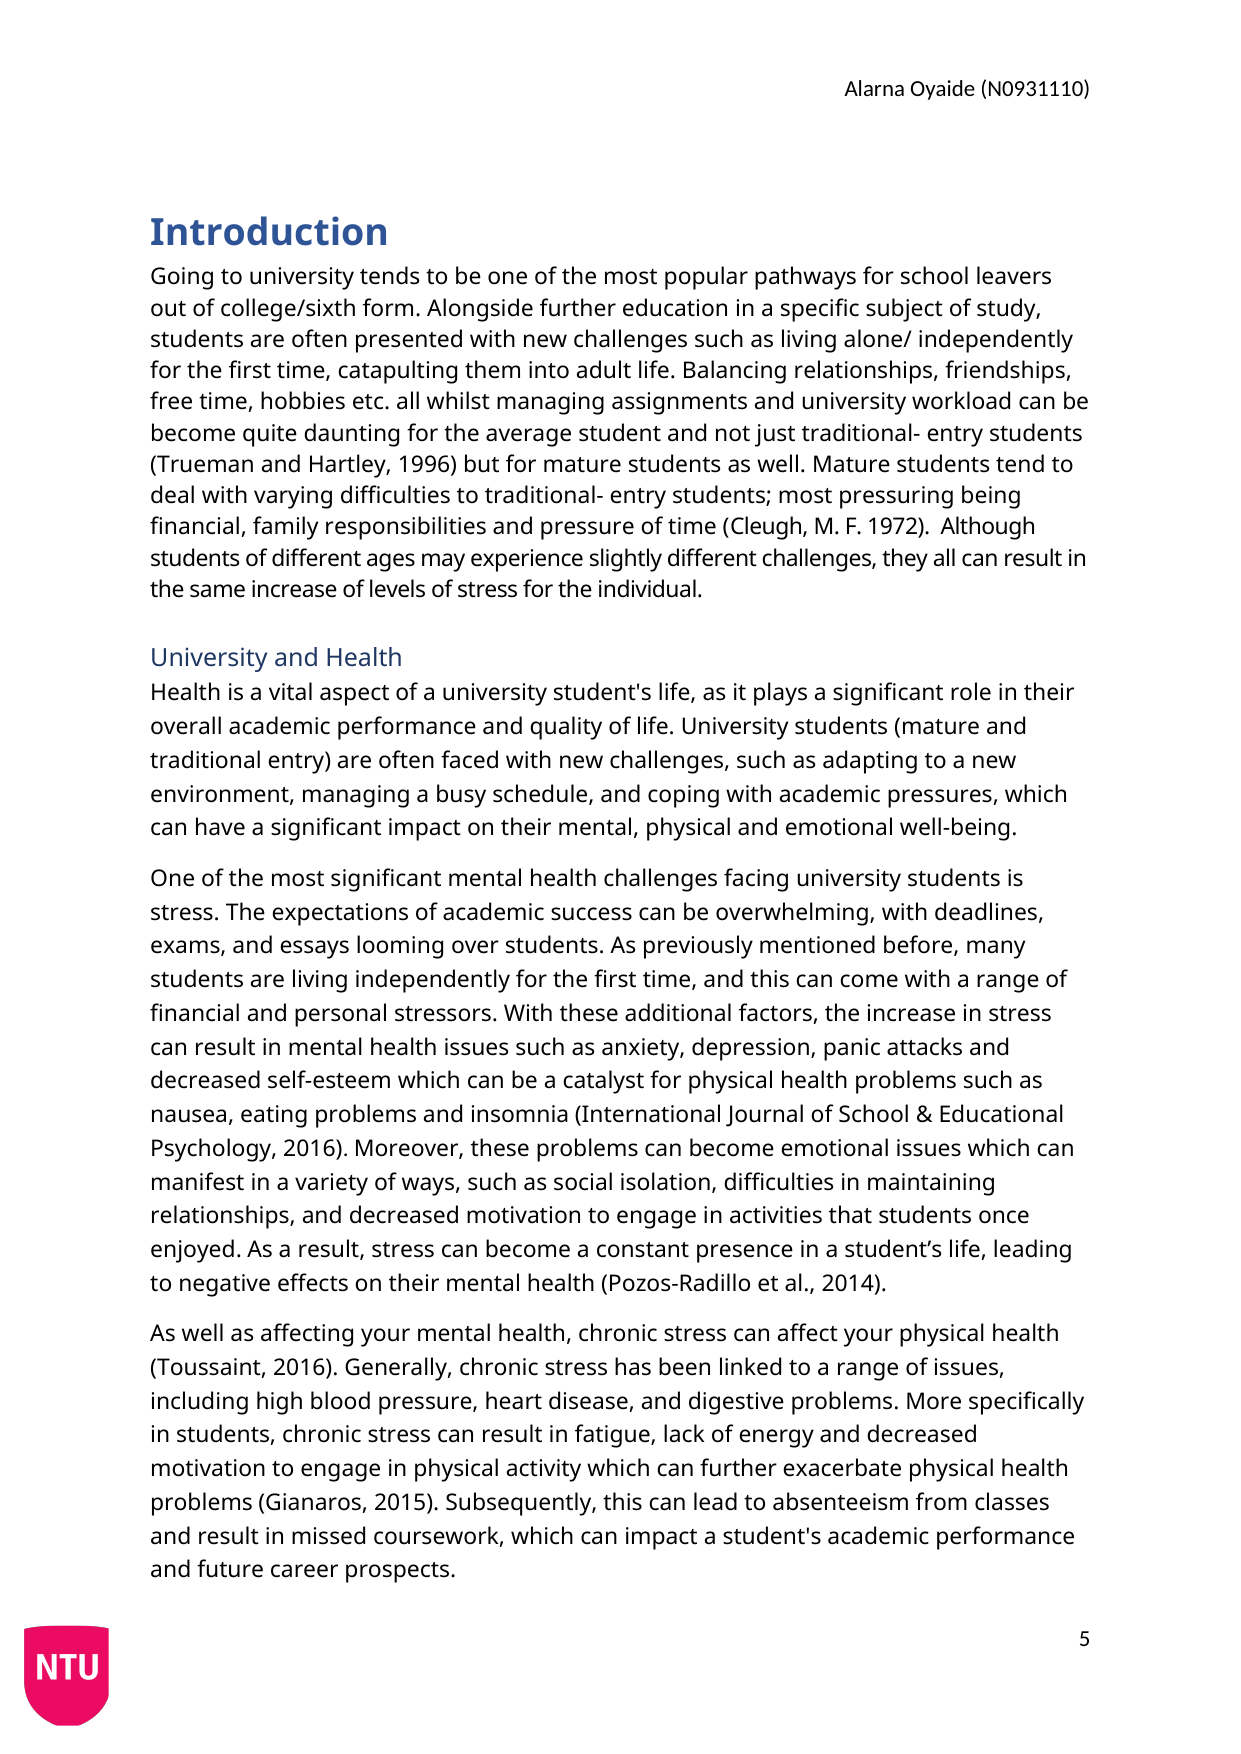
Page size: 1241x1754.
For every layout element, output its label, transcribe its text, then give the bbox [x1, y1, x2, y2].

subtitle Introduction [150, 205, 1090, 256]
text One of the most significant mental health challenges facing university students is stress. The expectations of academic success can be overwhelming, with deadlines, exams, and essays looming over students. As previously mentioned before, many students are living independently for the first time, and this can come with a range of financial and personal stressors. With these additional factors, the increase in stress can result in mental health issues such as anxiety, depression, panic attacks and decreased self-esteem which can be a catalyst for physical health problems such as nausea, eating problems and insomnia (International Journal of School & Educational Psychology, 2016). Moreover, these problems can become emotional issues which can manifest in a variety of ways, such as social isolation, difficulties in maintaining relationships, and decreased motivation to engage in activities that students once enjoyed. As a result, stress can become a constant presence in a student’s life, leading to negative effects on their mental health (Pozos-Radillo et al., 2014). [150, 862, 1090, 1298]
text Health is a vital aspect of a university student's life, as it plays a significant role in their overall academic performance and quality of life. University students (mature and traditional entry) are often faced with new challenges, such as adapting to a new environment, managing a busy schedule, and coping with academic pressures, which can have a significant impact on their mental, physical and emotional well-being. [150, 676, 1090, 842]
text Going to university tends to be one of the most popular pathways for school leavers out of college/sixth form. Alongside further education in a specific subject of study, students are often presented with new challenges such as living alone/ independently for the first time, catapulting them into adult life. Balancing relationships, friendships, free time, hobbies etc. all whilst managing assignments and university workload can be become quite daunting for the average student and not just traditional- entry students (Trueman and Hartley, 1996) but for mature students as well. Mature students tend to deal with varying difficulties to traditional- entry students; most pressuring being financial, family responsibilities and pressure of time (Cleugh, M. F. 1972). Although students of different ages may experience slightly different challenges, they all can result in the same increase of levels of stress for the individual. [150, 260, 1090, 604]
text As well as affecting your mental health, chronic stress can affect your physical health (Toussaint, 2016). Generally, chronic stress has been linked to a range of issues, including high blood pressure, heart disease, and digestive problems. More specifically in students, chronic stress can result in fatigue, lack of energy and decreased motivation to engage in physical activity which can further exacerbate physical health problems (Gianaros, 2015). Subsequently, this can lead to absenteeism from classes and result in missed coursework, which can impact a student's academic performance and future career prospects. [150, 1317, 1090, 1584]
picture [24, 1625, 109, 1726]
subtitle University and Health [150, 639, 1090, 673]
